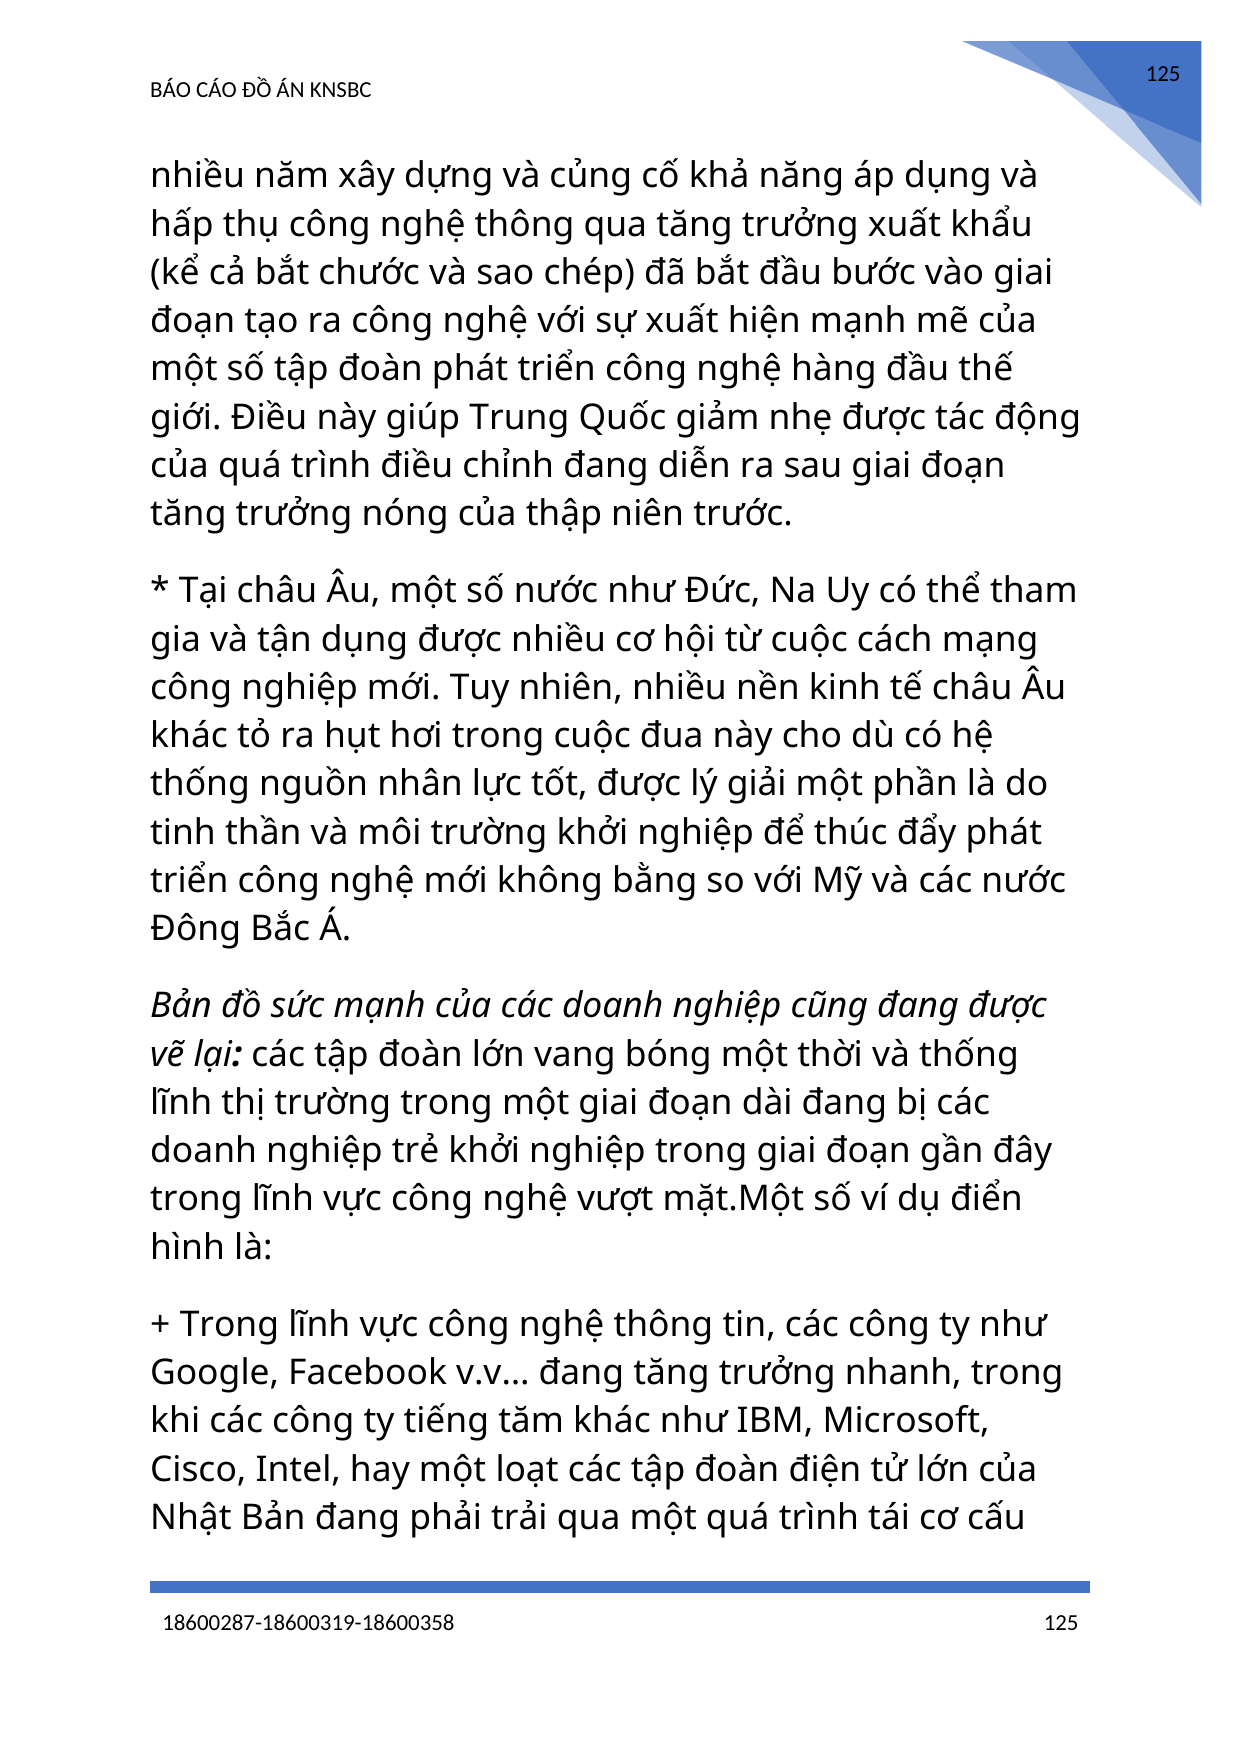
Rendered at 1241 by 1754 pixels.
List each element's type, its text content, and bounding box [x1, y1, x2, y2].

picture [962, 41, 1202, 207]
text Bản đồ sức mạnh của các doanh nghiệp cũng đang được vẽ lại: các tập đoàn lớn vang bóng một thời và thống lĩnh thị trường trong một giai đoạn dài đang bị các doanh nghiệp trẻ khởi nghiệp trong giai đoạn gần đây trong lĩnh vực công nghệ vượt mặt.Một số ví dụ điển hình là: [150, 980, 1090, 1269]
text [150, 1298, 1090, 1540]
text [150, 150, 1090, 536]
text * Tại châu Âu, một số nước như Đức, Na Uy có thể tham gia và tận dụng được nhiều cơ hội từ cuộc cách mạng công nghiệp mới. Tuy nhiên, nhiều nền kinh tế châu Âu khác tỏ ra hụt hơi trong cuộc đua này cho dù có hệ thống nguồn nhân lực tốt, được lý giải một phần là do tinh thần và môi trường khởi nghiệp để thúc đẩy phát triển công nghệ mới không bằng so với Mỹ và các nước Đông Bắc Á. [150, 565, 1090, 951]
